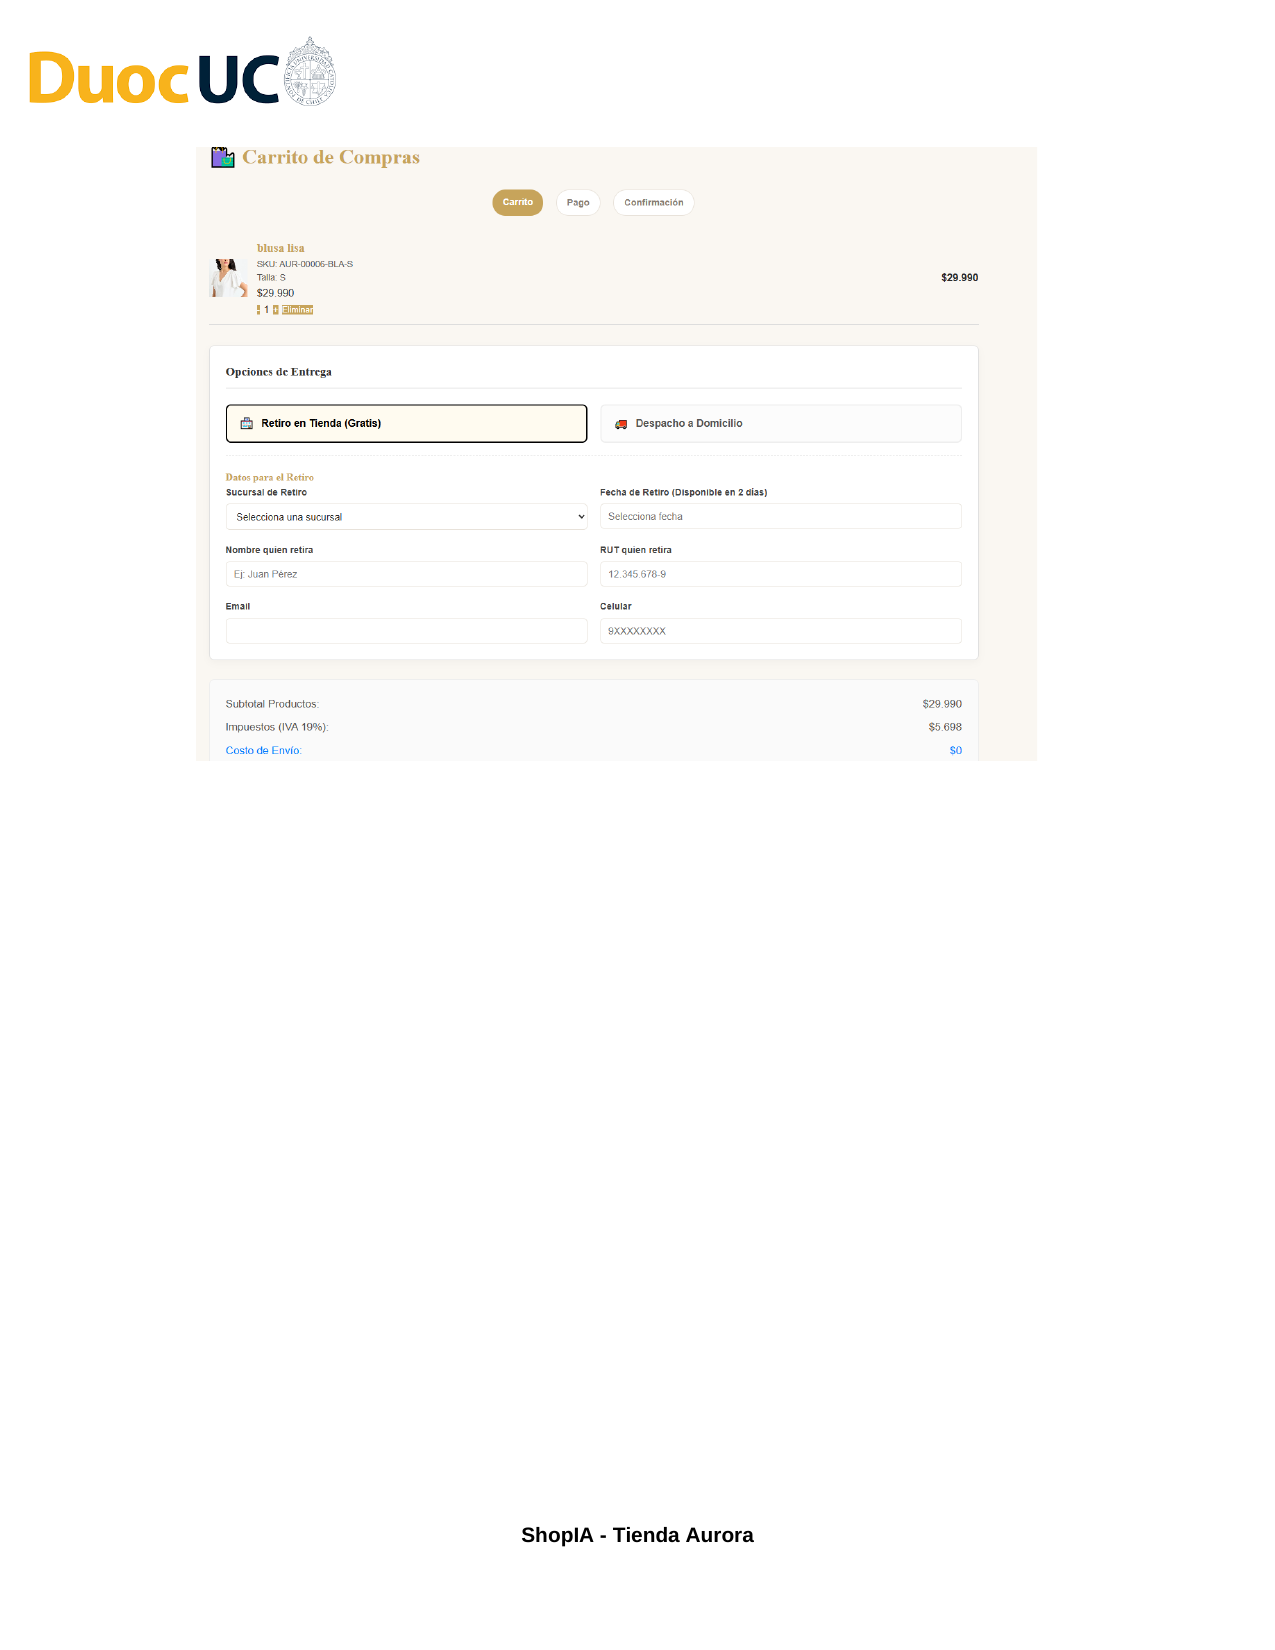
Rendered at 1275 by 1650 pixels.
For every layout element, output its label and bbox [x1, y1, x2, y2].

picture [25, 32, 339, 110]
picture [196, 147, 1038, 761]
